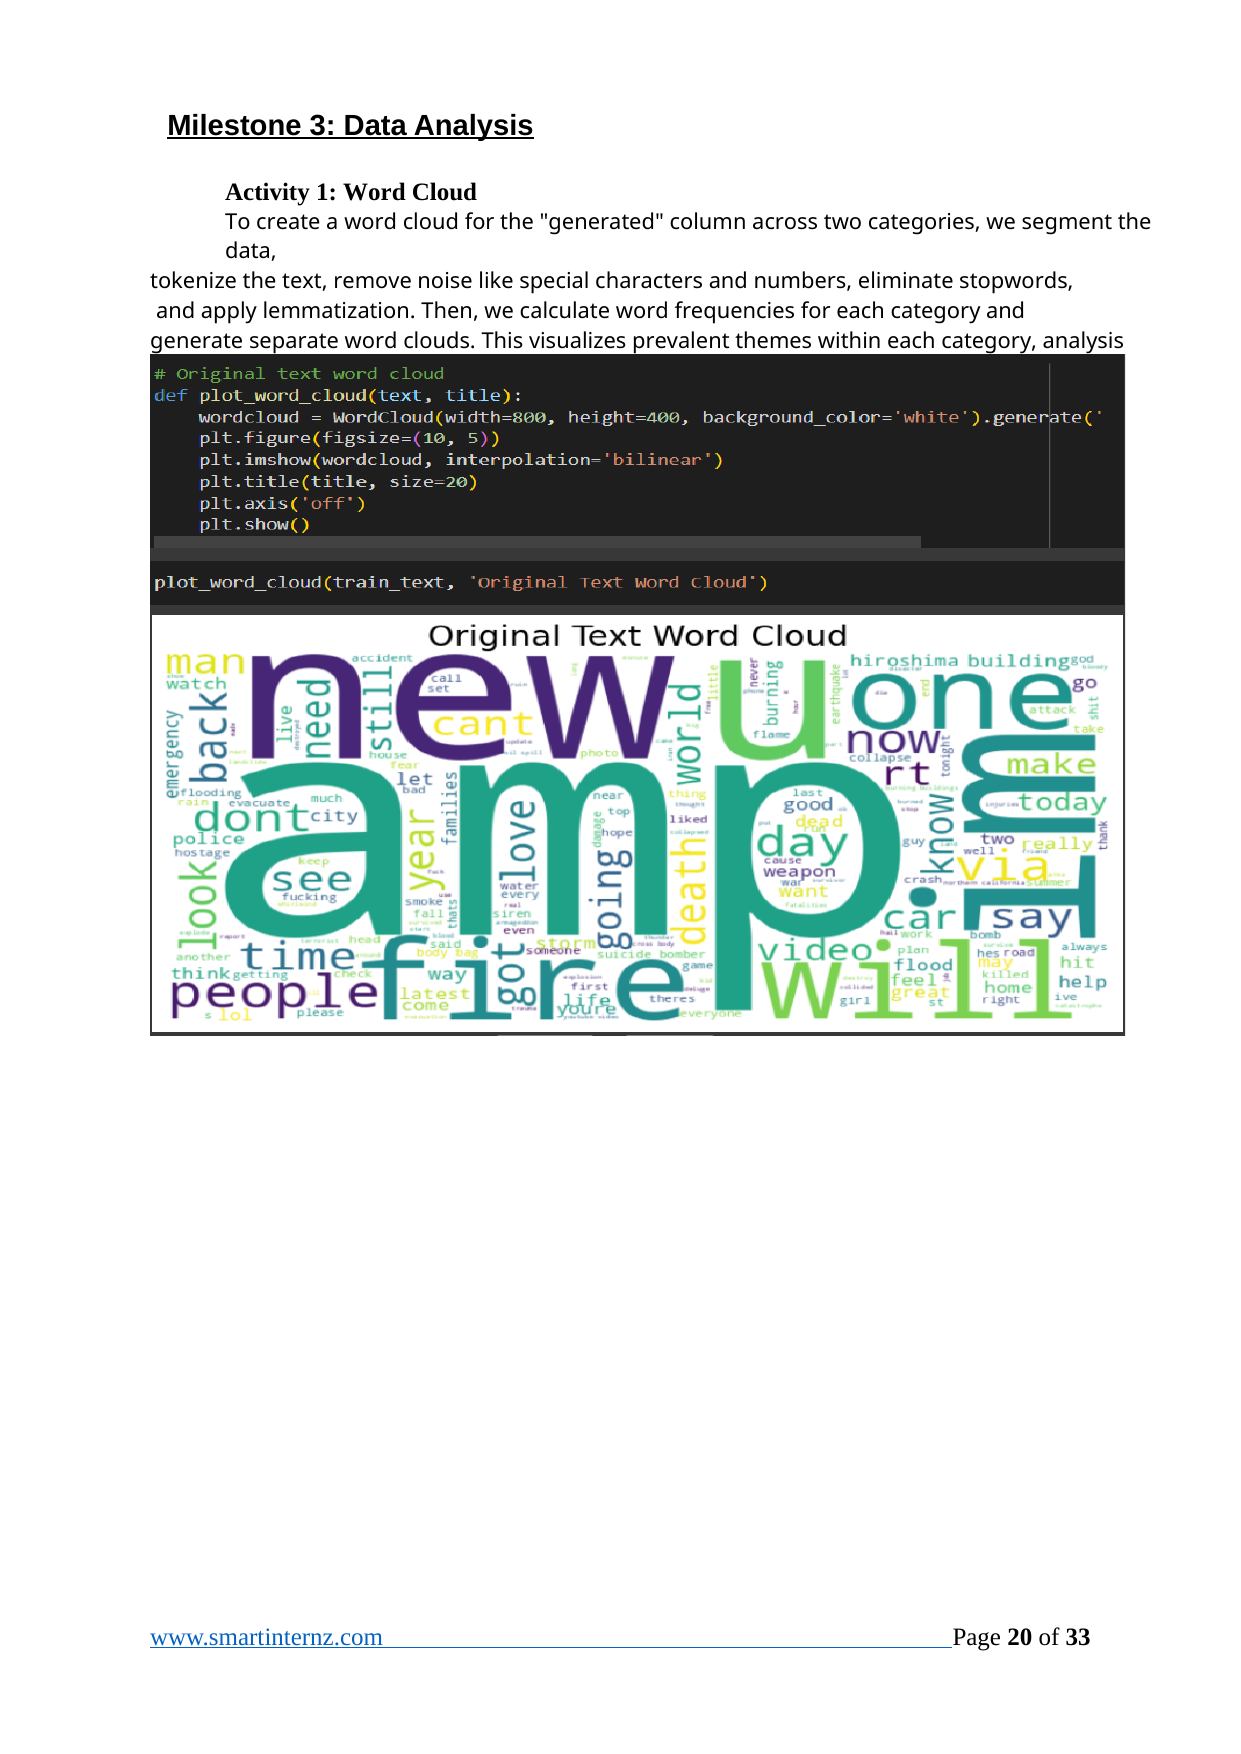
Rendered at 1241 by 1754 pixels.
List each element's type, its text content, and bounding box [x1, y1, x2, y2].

text To create a word cloud for the "generated" column across two categories, we segment the data, [225, 206, 1168, 265]
picture [150, 354, 1125, 1036]
text tokenize the text, remove noise like special characters and numbers, eliminate stopwords, [150, 265, 1168, 295]
text and apply lemmatization. Then, we calculate word frequencies for each category and [150, 295, 1168, 325]
subtitle Milestone 3: Data Analysis [167, 108, 1168, 142]
text Activity 1: Word Cloud [225, 177, 1168, 206]
text generate separate word clouds. This visualizes prevalent themes within each category, analysis [150, 325, 1168, 354]
